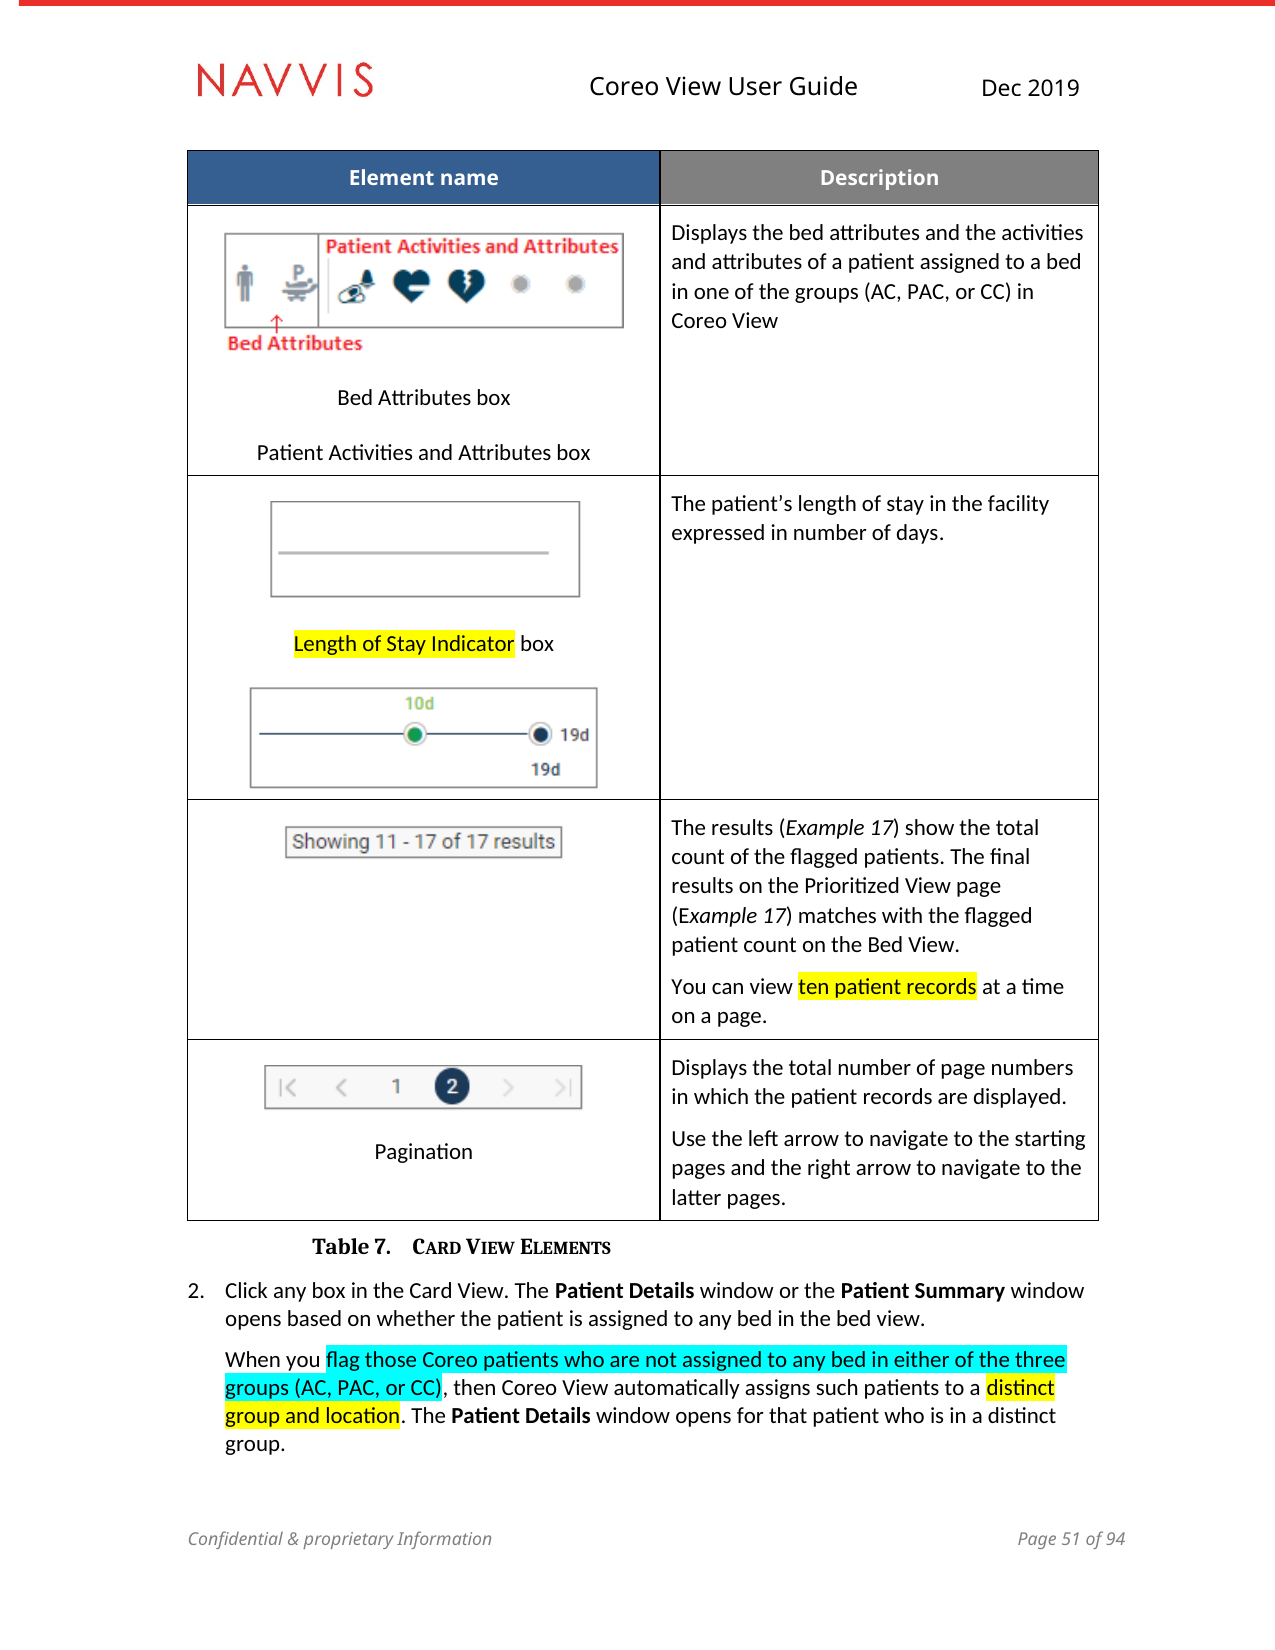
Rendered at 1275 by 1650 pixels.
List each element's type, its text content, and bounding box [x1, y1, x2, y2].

table_cell The results (Example 17) show the total count of the flagged patients. The final results on the Prioritized View page (Example 17) matches with the flagged patient count on the Bed View. You can view ten patient records at a time on a page. [661, 800, 1098, 1039]
picture [284, 825, 564, 860]
table_cell Displays the total number of page numbers in which the patient records are displayed. Use the left arrow to navigate to the starting pages and the right arrow to navigate to the latter pages. [661, 1040, 1098, 1220]
text When you flag those Coreo patients who are not assigned to any bed in either of the three groups (AC, PAC, or CC), then Coreo View automatically assigns such patients to a distinct group and location. The Patient Details window opens for that patient who is in a distinct group. [225, 1345, 1087, 1457]
table_cell Bed Attributes box Patient Activities and Attributes box [188, 206, 659, 475]
picture [187, 55, 383, 104]
picture [223, 230, 624, 357]
picture [263, 1065, 584, 1111]
picture [266, 501, 582, 604]
table_cell [188, 800, 659, 1039]
picture [247, 683, 601, 790]
list Click any box in the Card View. The Patient Details window or the Patient Summary window opens based on whether the patient is assigned to any bed in the bed view. [187, 1276, 1087, 1332]
text Card View Elements [312, 1234, 1087, 1260]
table_cell Pagination [188, 1040, 659, 1220]
table_header Description [661, 151, 1098, 204]
table_cell Length of Stay Indicator box [188, 476, 659, 799]
table_cell Displays the bed attributes and the activities and attributes of a patient assigned to a bed in one of the groups (AC, PAC, or CC) in Coreo View [661, 206, 1098, 475]
table_header Element name [188, 151, 659, 204]
table_cell The patient’s length of stay in the facility expressed in number of days. [661, 476, 1098, 799]
